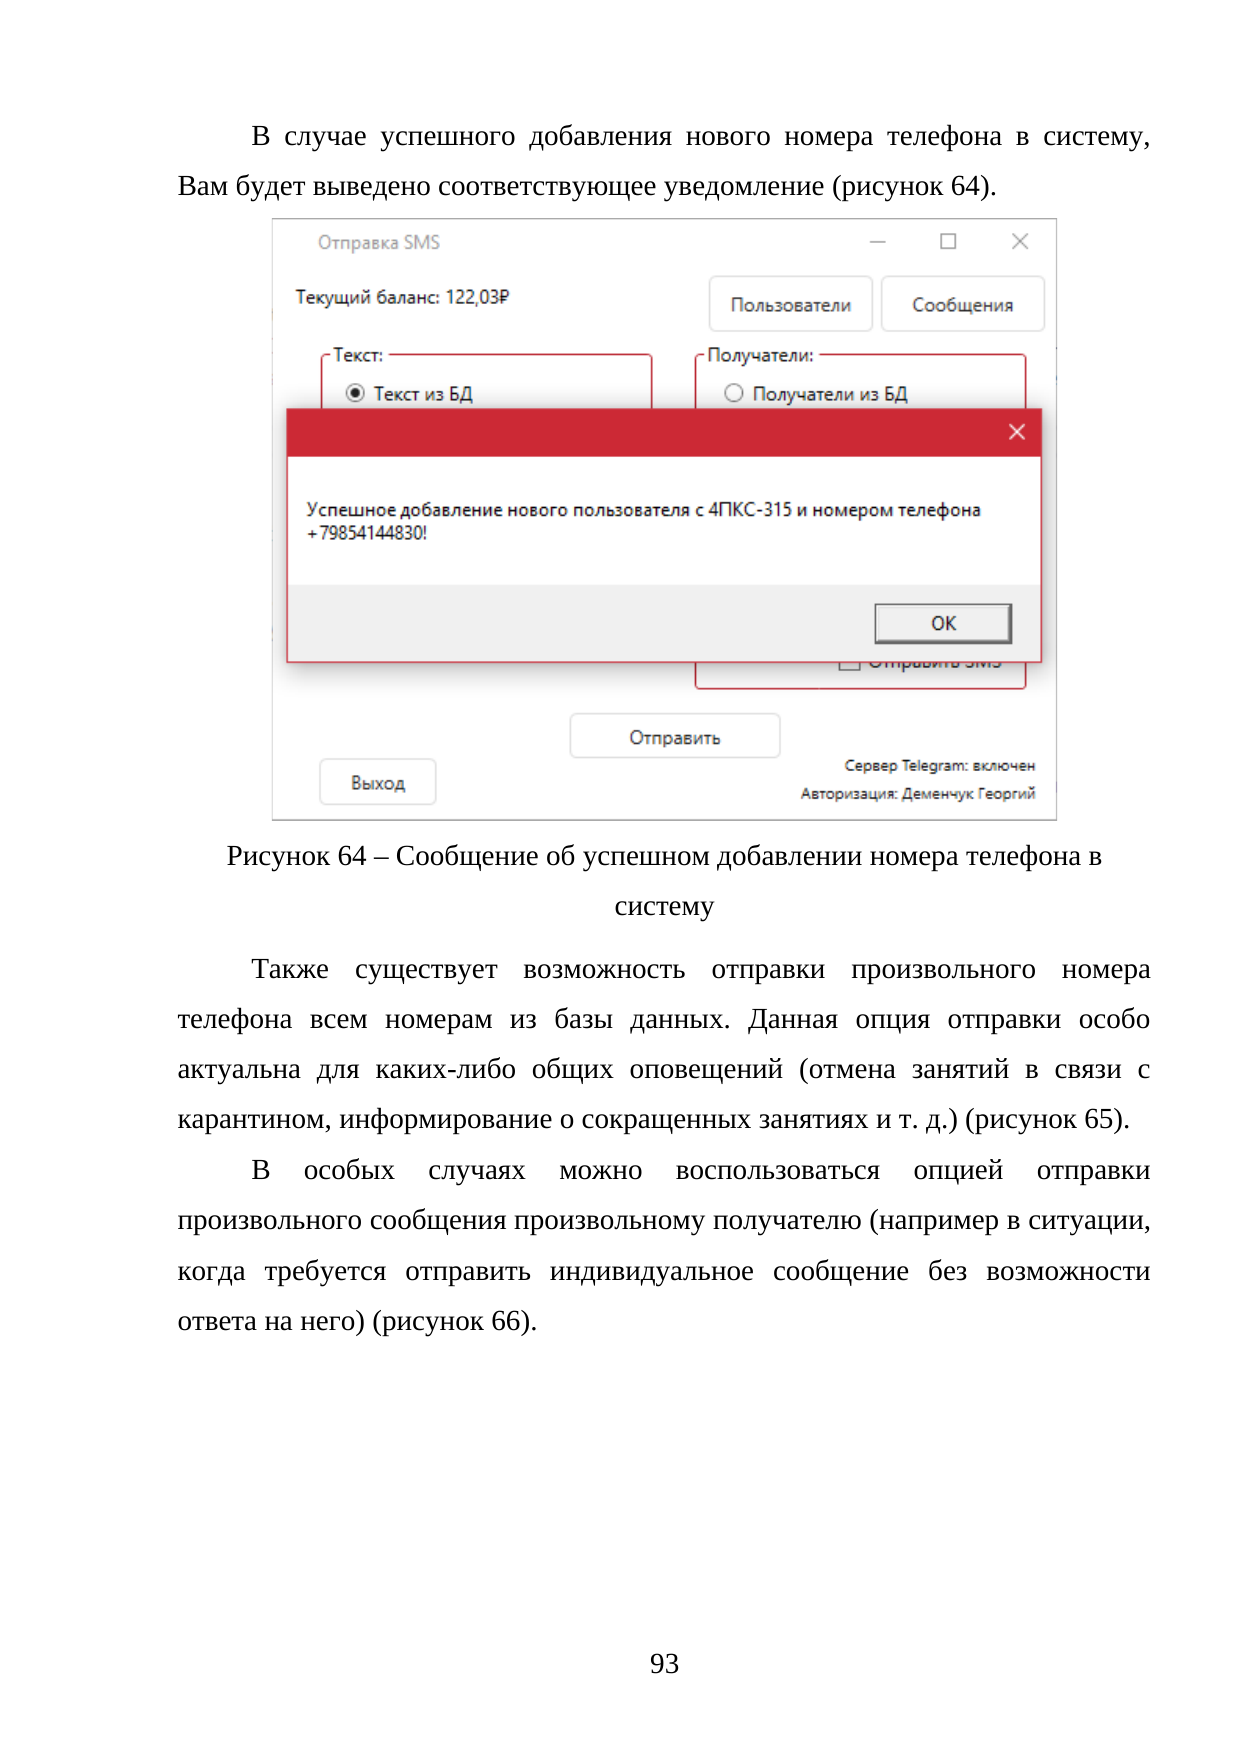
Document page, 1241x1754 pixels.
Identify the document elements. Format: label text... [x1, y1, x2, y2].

picture [271, 218, 1058, 821]
text В случае успешного добавления нового номера телефона в систему, Вам будет выведено соответствующее уведомление (рисунок 64). [177, 118, 1152, 202]
text Рисунок 64 – Сообщение об успешном добавлении номера телефона в систему [177, 838, 1152, 921]
text Также существует возможность отправки произвольного номера телефона всем номерам из базы данных. Данная опция отправки особо актуальна для каких-либо общих оповещений (отмена занятий в связи с карантином, информирование о сокращенных занятиях и т. д.) (рисунок 65). [177, 951, 1152, 1135]
text В особых случаях можно воспользоваться опцией отправки произвольного сообщения произвольному получателю (например в ситуации, когда требуется отправить индивидуальное сообщение без возможности ответа на него) (рисунок 66). [177, 1152, 1152, 1336]
